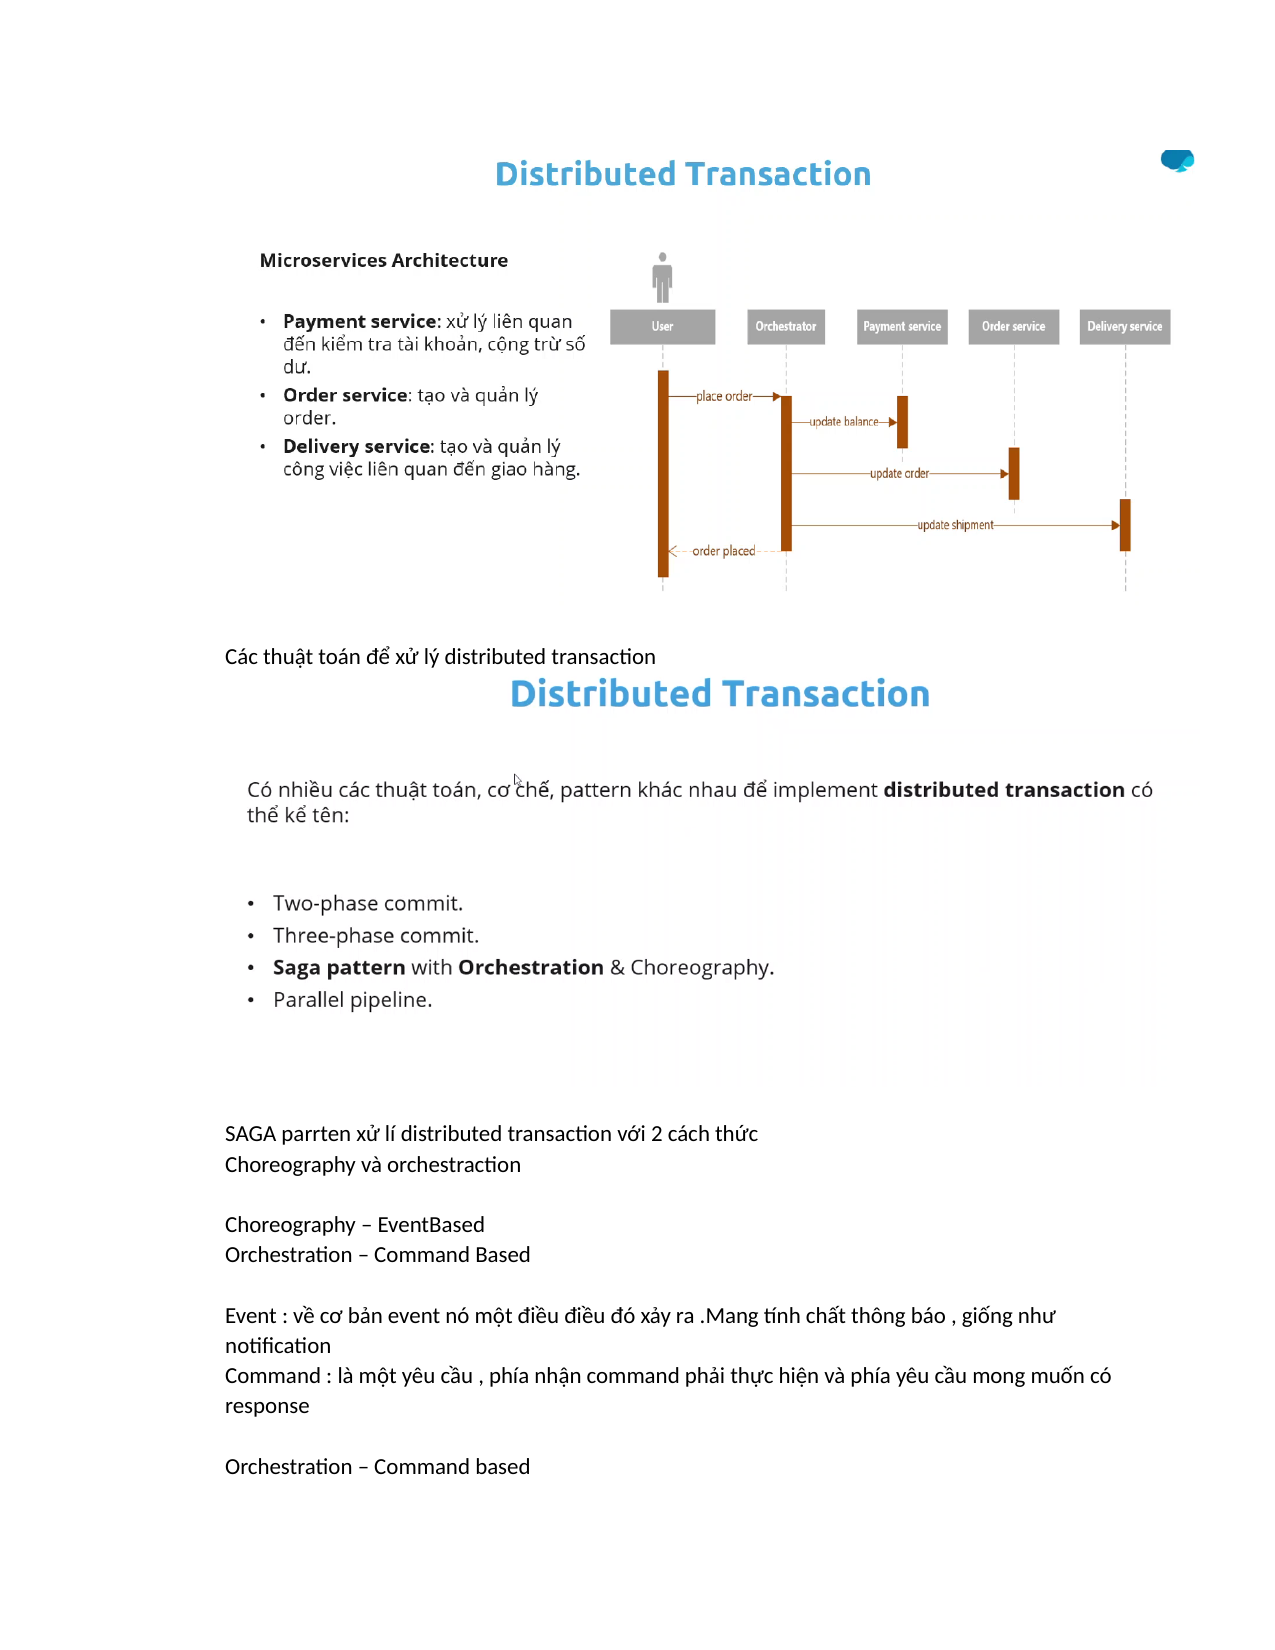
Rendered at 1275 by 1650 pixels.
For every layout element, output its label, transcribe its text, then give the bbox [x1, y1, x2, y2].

list Orchestration – Command Based [225, 1240, 1125, 1268]
list SAGA parrten xử lí distributed transaction với 2 cách thức [225, 1119, 1125, 1147]
picture [225, 672, 1200, 1087]
list Choreography và orchestraction [225, 1150, 1125, 1178]
list Các thuật toán để xử lý distributed transaction [225, 642, 1125, 670]
list Command : là một yêu cầu , phía nhận command phải thực hiện và phía yêu cầu mong muốn có response [225, 1361, 1125, 1419]
picture [225, 150, 1200, 610]
list Choreography – EventBased [225, 1210, 1125, 1238]
list Event : về cơ bản event nó một điều điều đó xảy ra .Mang tính chất thông báo , giống như notification [225, 1301, 1125, 1359]
list Orchestration – Command based [225, 1452, 1125, 1480]
